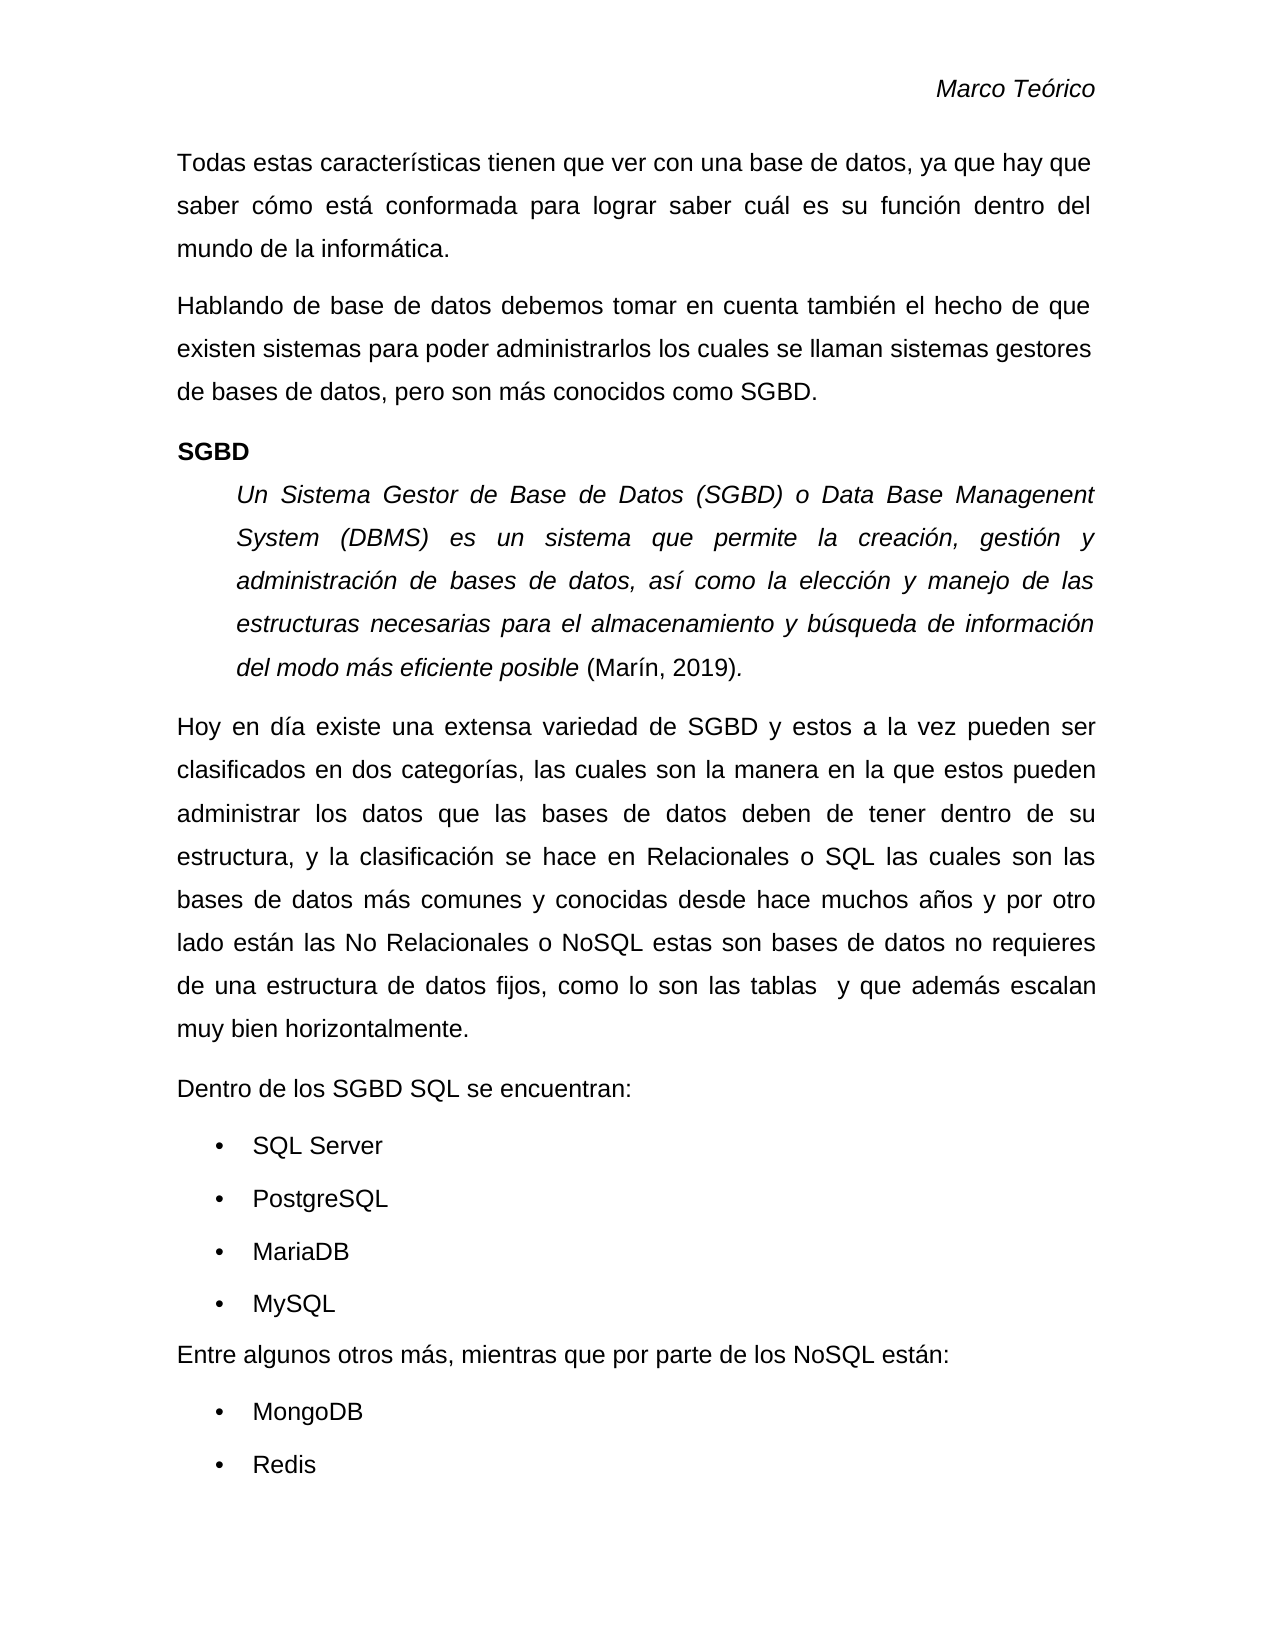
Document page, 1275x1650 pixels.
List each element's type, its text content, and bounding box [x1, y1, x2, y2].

text Entre algunos otros más, mientras que por parte de los NoSQL están: [177, 1340, 1098, 1368]
list PostgreSQL [215, 1184, 1098, 1212]
text Un Sistema Gestor de Base de Datos (SGBD) o Data Base Managenent System (DBMS) es un sistema que permite la creación, gestión y administración de bases de datos, así como la elección y manejo de las estructuras necesarias para el almacenamiento y búsqueda de información del modo más eficiente posible . [236, 480, 1098, 681]
list SQL Server [215, 1131, 1098, 1160]
list MariaDB [215, 1237, 1098, 1265]
text Todas estas características tienen que ver con una base de datos, ya que hay que saber cómo está conformada para lograr saber cuál es su función dentro del mundo de la informática. [177, 148, 1093, 263]
text Hablando de base de datos debemos tomar en cuenta también el hecho de que existen sistemas para poder administrarlos los cuales se llaman sistemas gestores de bases de datos, pero son más conocidos como SGBD. [177, 291, 1093, 406]
subtitle SGBD [177, 437, 1098, 466]
list MongoDB [215, 1397, 1098, 1426]
text Hoy en día existe una extensa variedad de SGBD y estos a la vez pueden ser clasificados en dos categorías, las cuales son la manera en la que estos pueden administrar los datos que las bases de datos deben de tener dentro de su estructura, y la clasificación se hace en Relacionales o SQL las cuales son las bases de datos más comunes y conocidas desde hace muchos años y por otro lado están las No Relacionales o NoSQL estas son bases de datos no requieres de una estructura de datos fijos, como lo son las tablas y que además escalan muy bien horizontalmente. [177, 712, 1098, 1043]
list MySQL [215, 1289, 1098, 1318]
text Dentro de los SGBD SQL se encuentran: [177, 1074, 1098, 1103]
list Redis [215, 1450, 1098, 1479]
